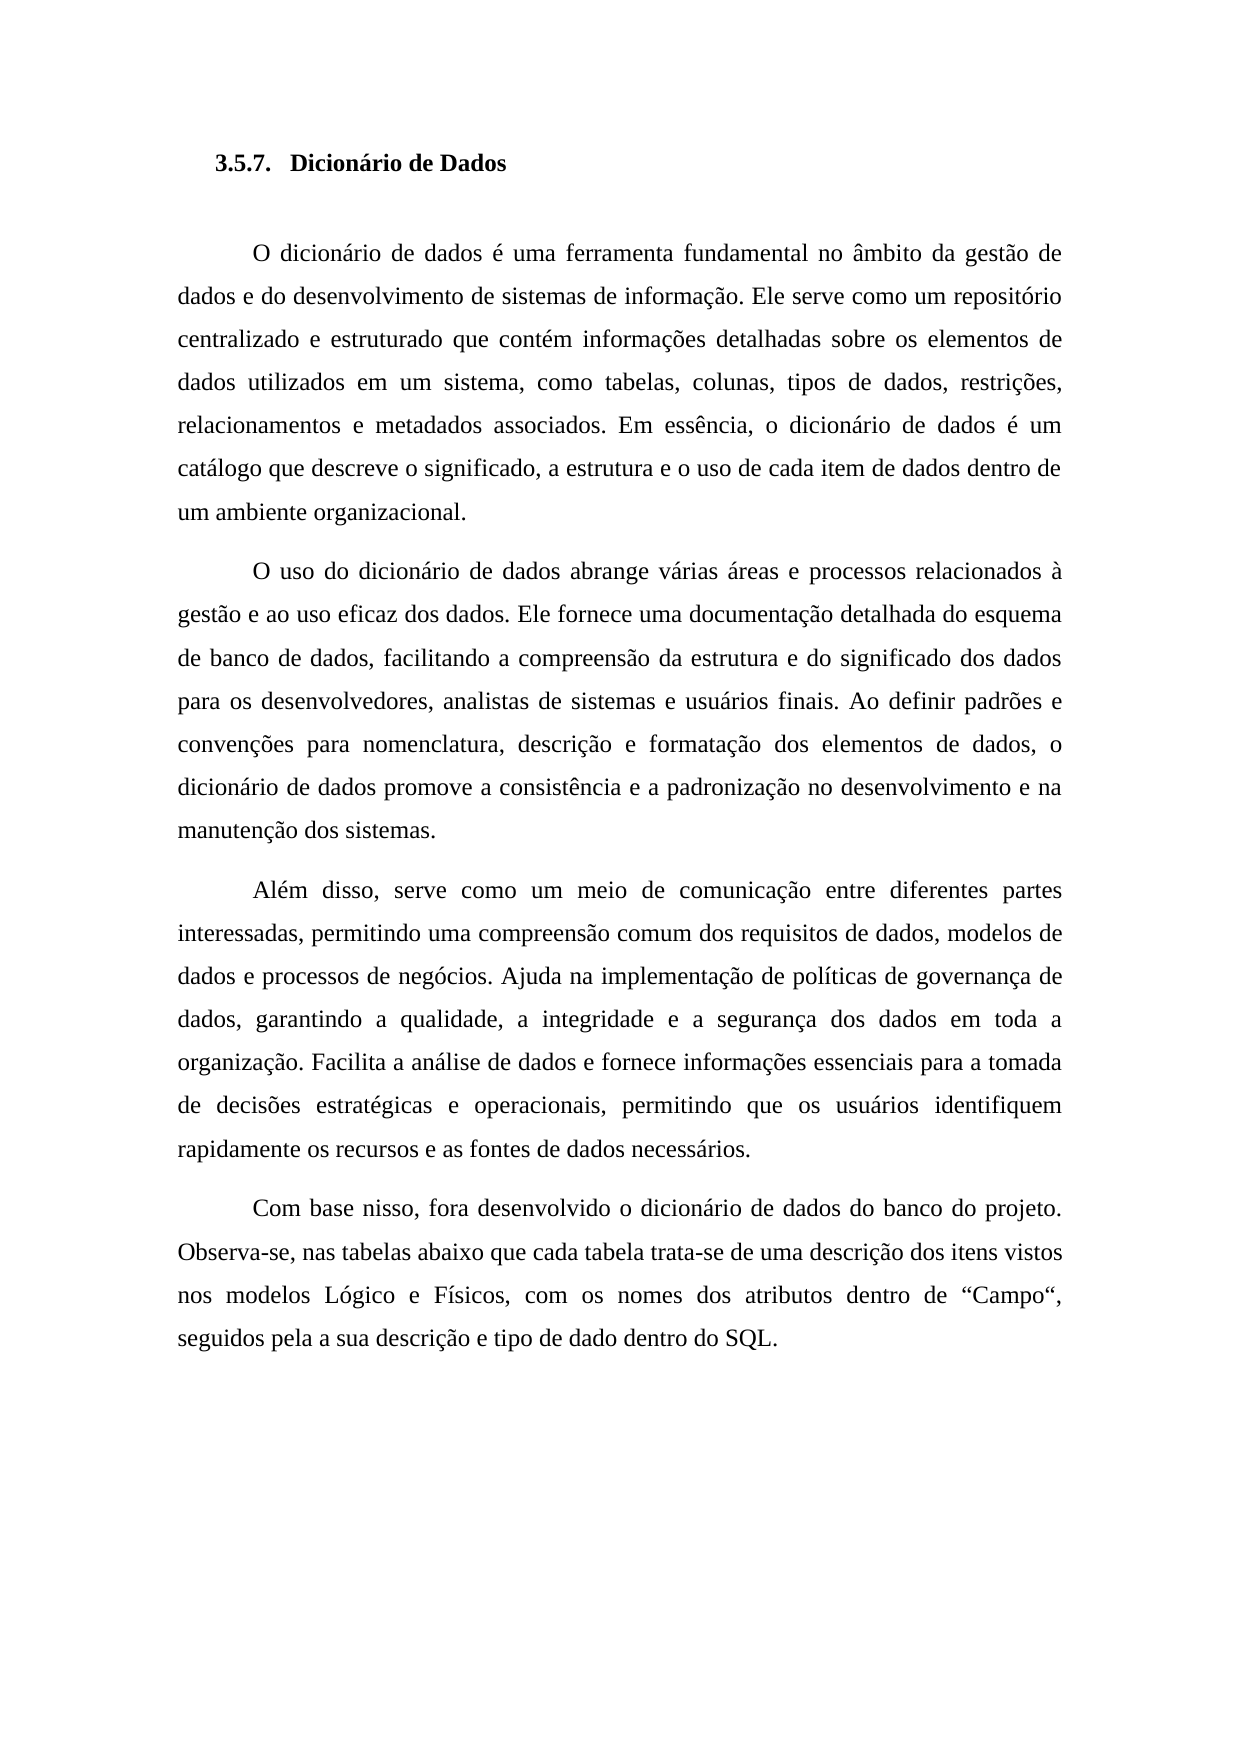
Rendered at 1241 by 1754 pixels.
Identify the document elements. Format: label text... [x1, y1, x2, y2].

text Além disso, serve como um meio de comunicação entre diferentes partes interessadas, permitindo uma compreensão comum dos requisitos de dados, modelos de dados e processos de negócios. Ajuda na implementação de políticas de governança de dados, garantindo a qualidade, a integridade e a segurança dos dados em toda a organização. Facilita a análise de dados e fornece informações essenciais para a tomada de decisões estratégicas e operacionais, permitindo que os usuários identifiquem rapidamente os recursos e as fontes de dados necessários. [177, 875, 1063, 1162]
text O uso do dicionário de dados abrange várias áreas e processos relacionados à gestão e ao uso eficaz dos dados. Ele fornece uma documentação detalhada do esquema de banco de dados, facilitando a compreensão da estrutura e do significado dos dados para os desenvolvedores, analistas de sistemas e usuários finais. Ao definir padrões e convenções para nomenclatura, descrição e formatação dos elementos de dados, o dicionário de dados promove a consistência e a padronização no desenvolvimento e na manutenção dos sistemas. [177, 556, 1063, 844]
text O dicionário de dados é uma ferramenta fundamental no âmbito da gestão de dados e do desenvolvimento de sistemas de informação. Ele serve como um repositório centralizado e estruturado que contém informações detalhadas sobre os elementos de dados utilizados em um sistema, como tabelas, colunas, tipos de dados, restrições, relacionamentos e metadados associados. Em essência, o dicionário de dados é um catálogo que descreve o significado, a estrutura e o uso de cada item de dados dentro de um ambiente organizacional. [177, 238, 1063, 525]
subtitle Dicionário de Dados [215, 148, 1063, 176]
text Com base nisso, fora desenvolvido o dicionário de dados do banco do projeto. Observa-se, nas tabelas abaixo que cada tabela trata-se de uma descrição dos itens vistos nos modelos Lógico e Físicos, com os nomes dos atributos dentro de “Campo“, seguidos pela a sua descrição e tipo de dado dentro do SQL. [177, 1193, 1063, 1352]
